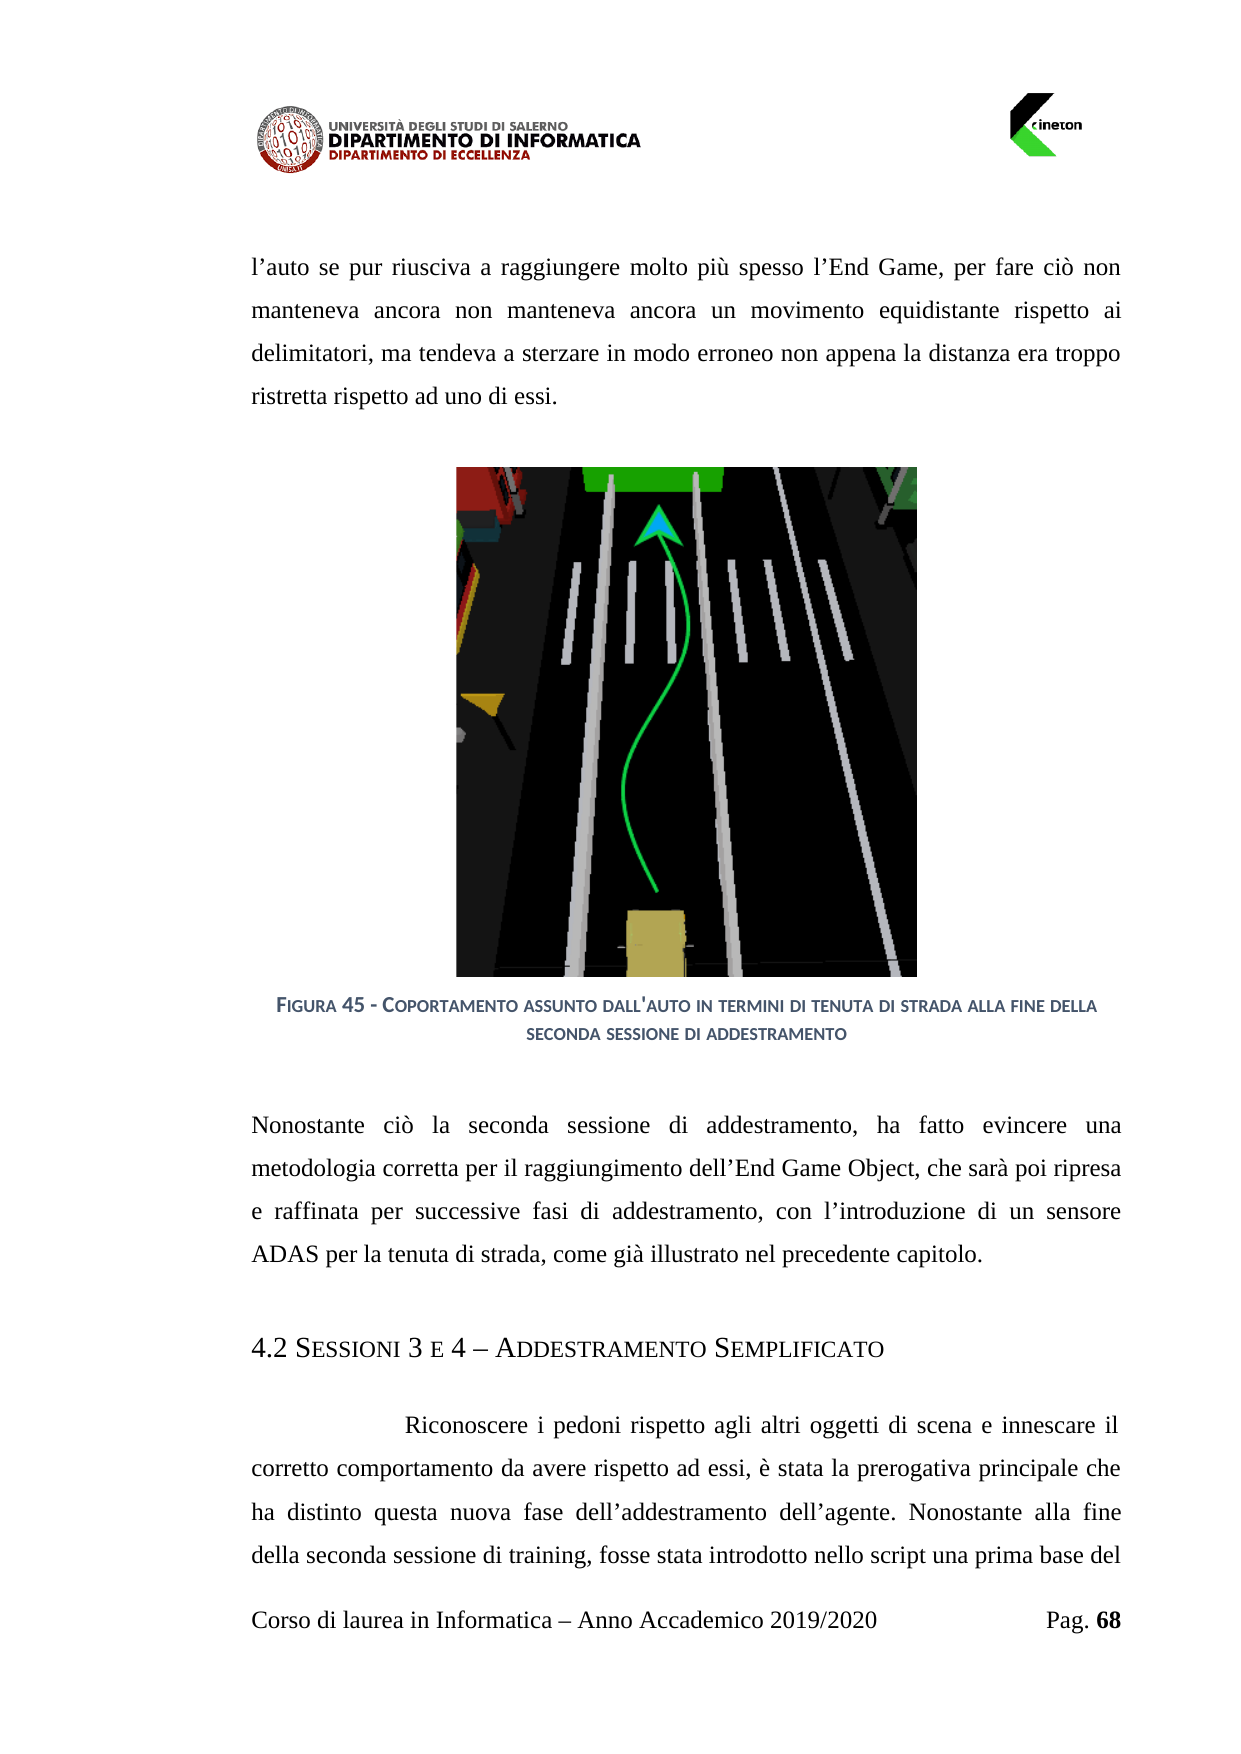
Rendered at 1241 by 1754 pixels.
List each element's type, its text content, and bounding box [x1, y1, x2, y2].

picture [251, 102, 645, 177]
text Figura 45 - Coportamento assunto dall'auto in termini di tenuta di strada alla fine della seconda sessione di addestramento [251, 991, 1122, 1047]
subtitle 4.2 Sessioni 3 e 4 – Addestramento Semplificato [251, 1330, 1122, 1363]
picture [987, 73, 1102, 177]
picture [456, 467, 917, 977]
text Nonostante ciò la seconda sessione di addestramento, ha fatto evincere una metodologia corretta per il raggiungimento dell’End Game Object, che sarà poi ripresa e raffinata per successive fasi di addestramento, con l’introduzione di un sensore ADAS per la tenuta di strada, come già illustrato nel precedente capitolo. [251, 1110, 1122, 1268]
